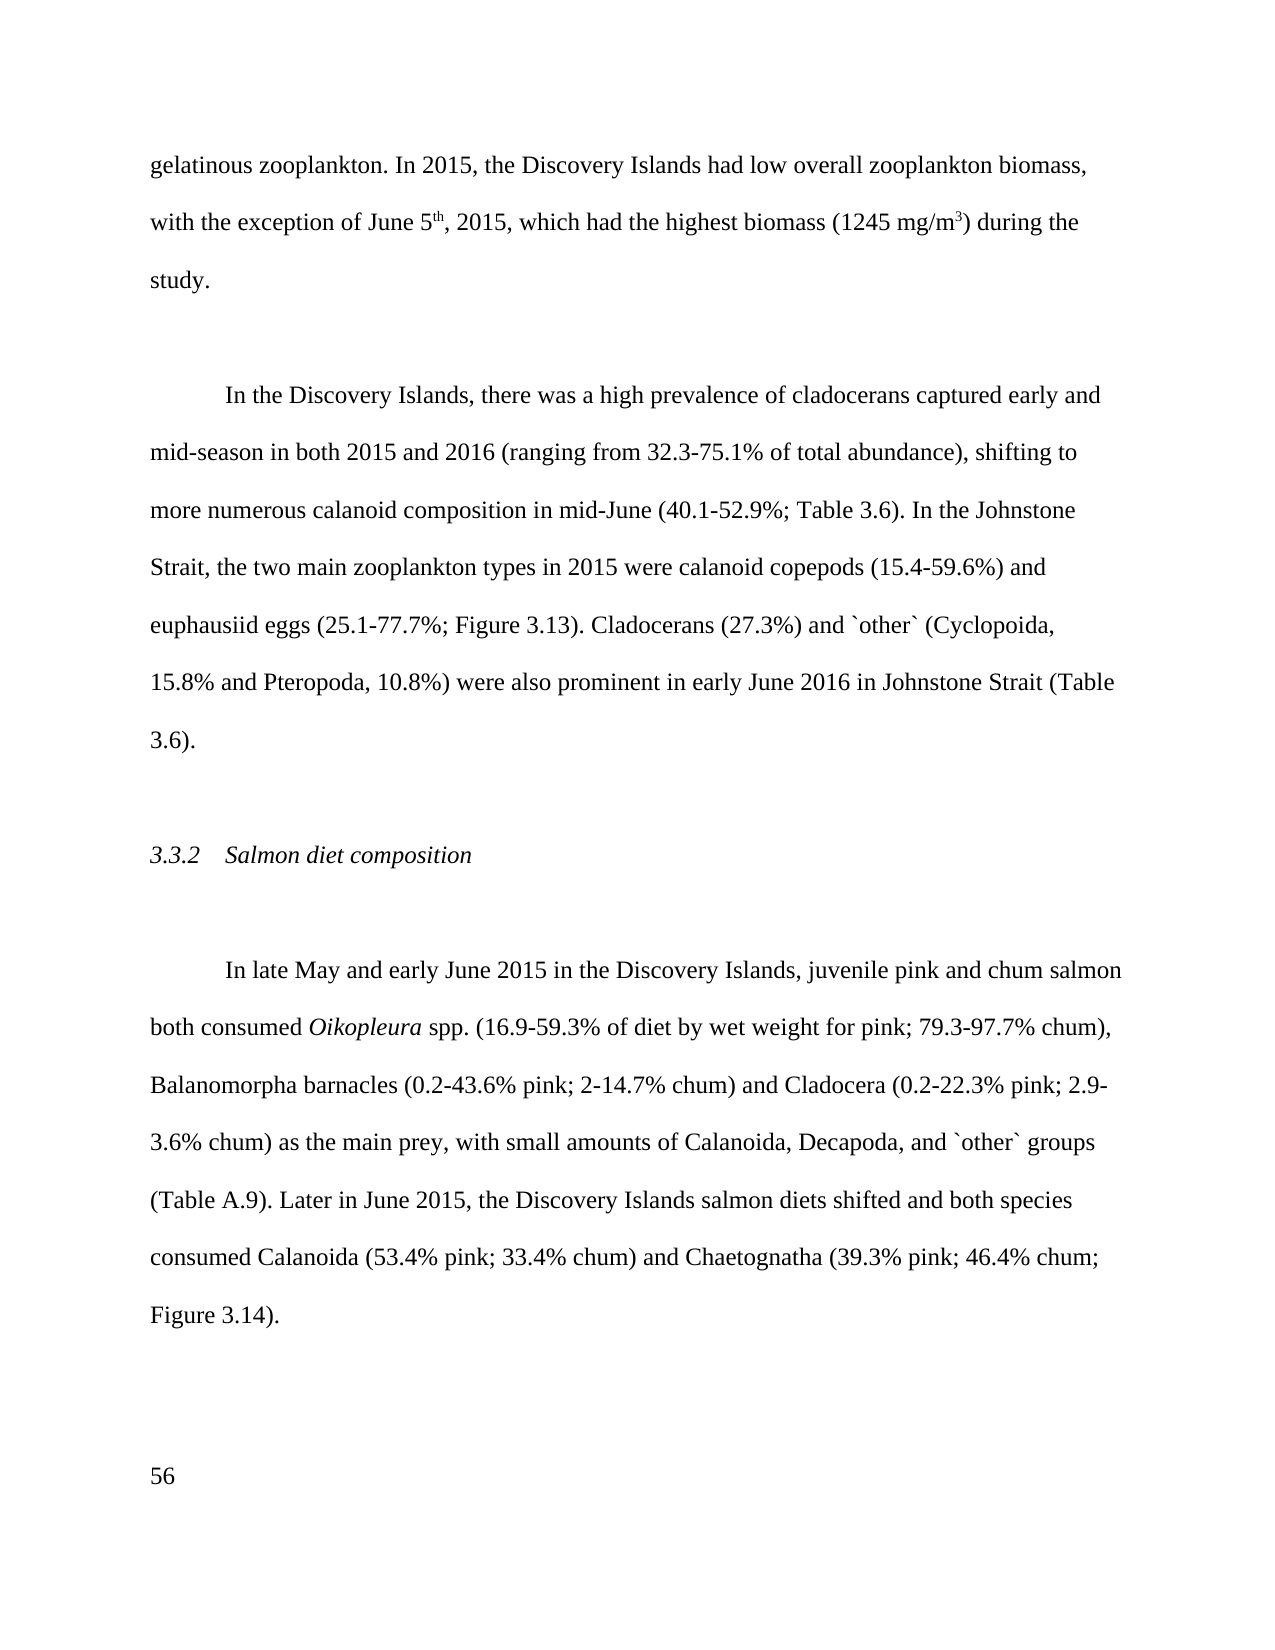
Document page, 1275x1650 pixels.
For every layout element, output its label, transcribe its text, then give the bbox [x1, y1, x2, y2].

subtitle Salmon diet composition [150, 840, 1125, 869]
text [150, 150, 1125, 294]
